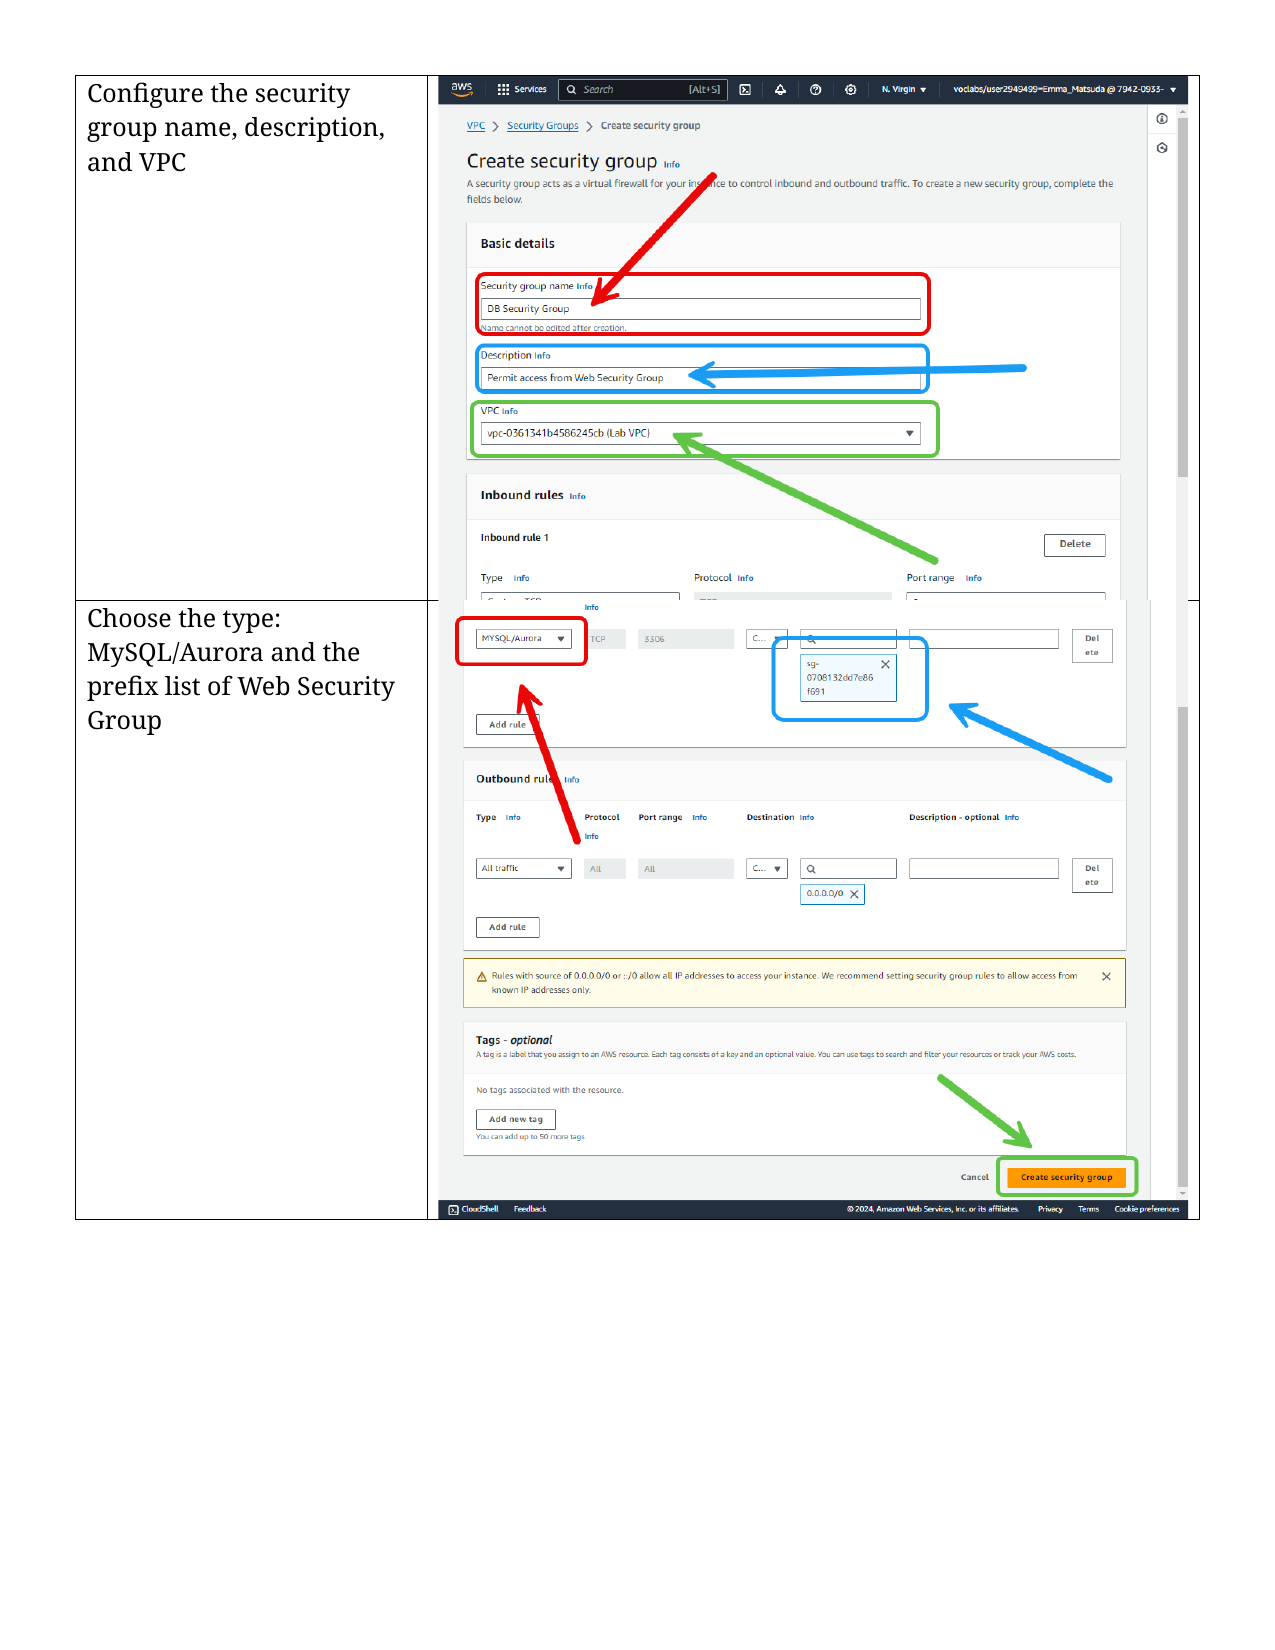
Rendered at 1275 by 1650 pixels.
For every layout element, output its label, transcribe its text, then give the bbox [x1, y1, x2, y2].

picture [438, 76, 1189, 1219]
table_cell [428, 76, 438, 599]
table_cell [428, 601, 438, 1219]
table_cell [1189, 76, 1199, 599]
table_cell [1189, 601, 1199, 1219]
table_cell Choose the type: MySQL/Aurora and the prefix list of Web Security Group [76, 601, 427, 1219]
table_cell Configure the security group name, description, and VPC [76, 76, 427, 599]
